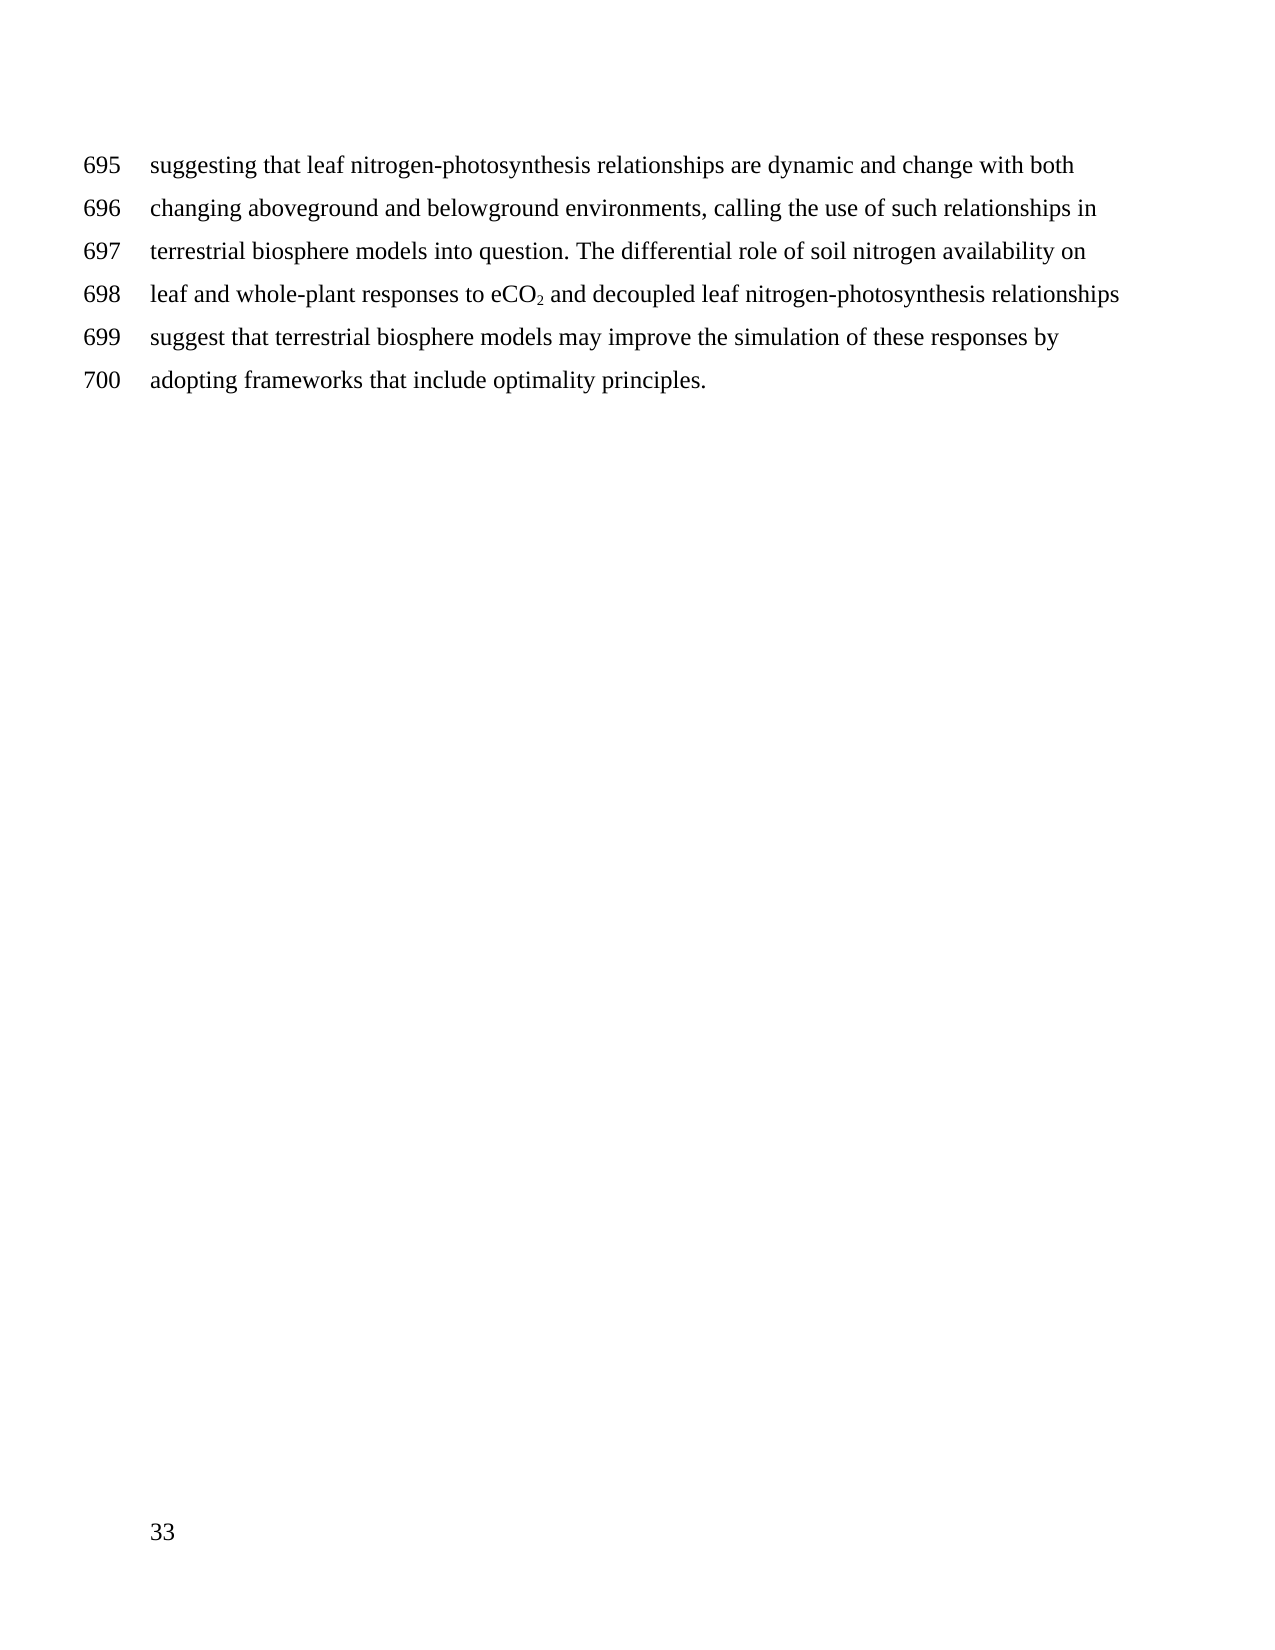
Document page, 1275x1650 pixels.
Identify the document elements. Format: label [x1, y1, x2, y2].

text [150, 150, 1125, 394]
